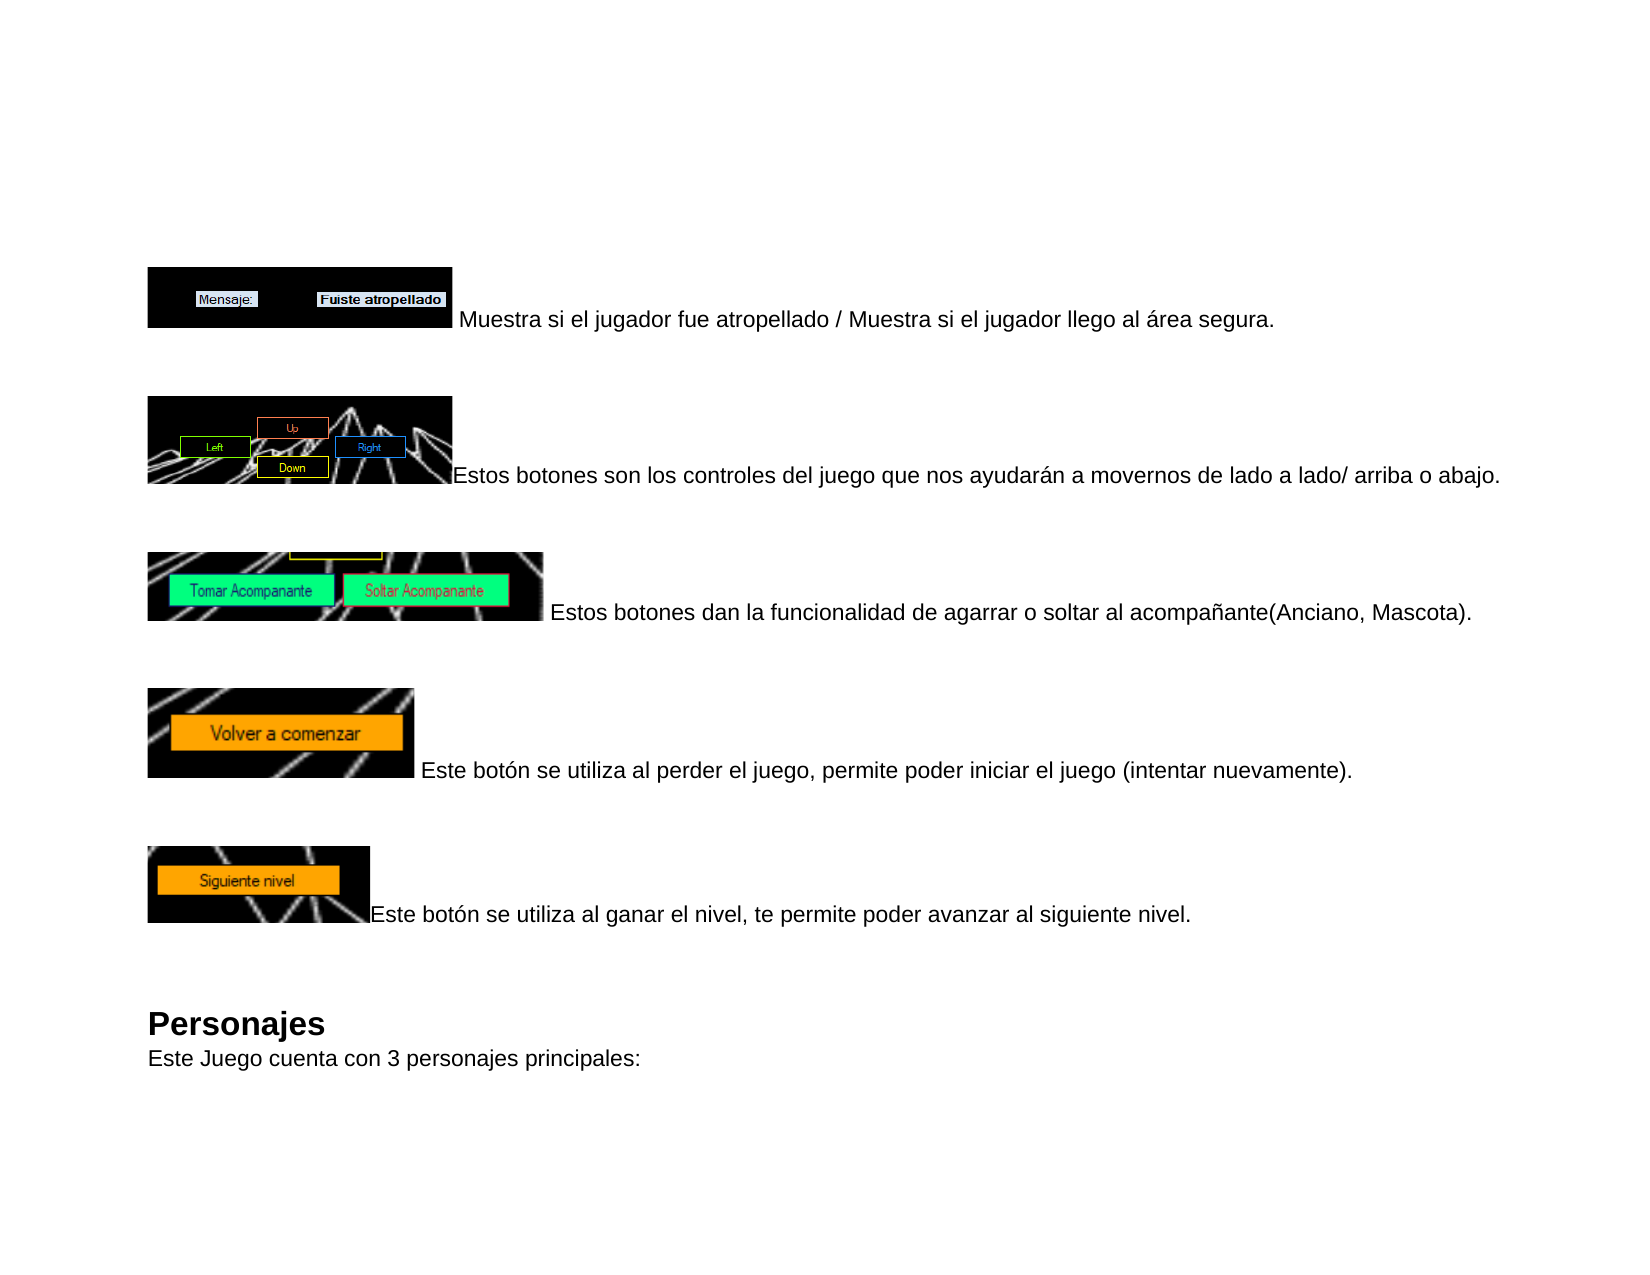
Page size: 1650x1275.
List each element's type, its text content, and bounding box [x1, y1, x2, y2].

picture [147, 267, 453, 328]
picture [147, 688, 415, 778]
text Muestra si el jugador fue atropellado / Muestra si el jugador llego al área segura. [148, 267, 1502, 332]
text Este botón se utiliza al ganar el nivel, te permite poder avanzar al siguiente nivel. [148, 847, 1502, 927]
picture [147, 846, 371, 923]
text Este Juego cuenta con 3 personajes principales: [148, 1045, 1502, 1072]
text Este botón se utiliza al perder el juego, permite poder iniciar el juego (intentar nuevamente). [148, 689, 1502, 783]
text Estos botones son los controles del juego que nos ayudarán a movernos de lado a lado/ arriba o abajo. [148, 396, 1502, 489]
subtitle Personajes [148, 1004, 1502, 1042]
picture [147, 396, 453, 484]
picture [147, 552, 544, 621]
